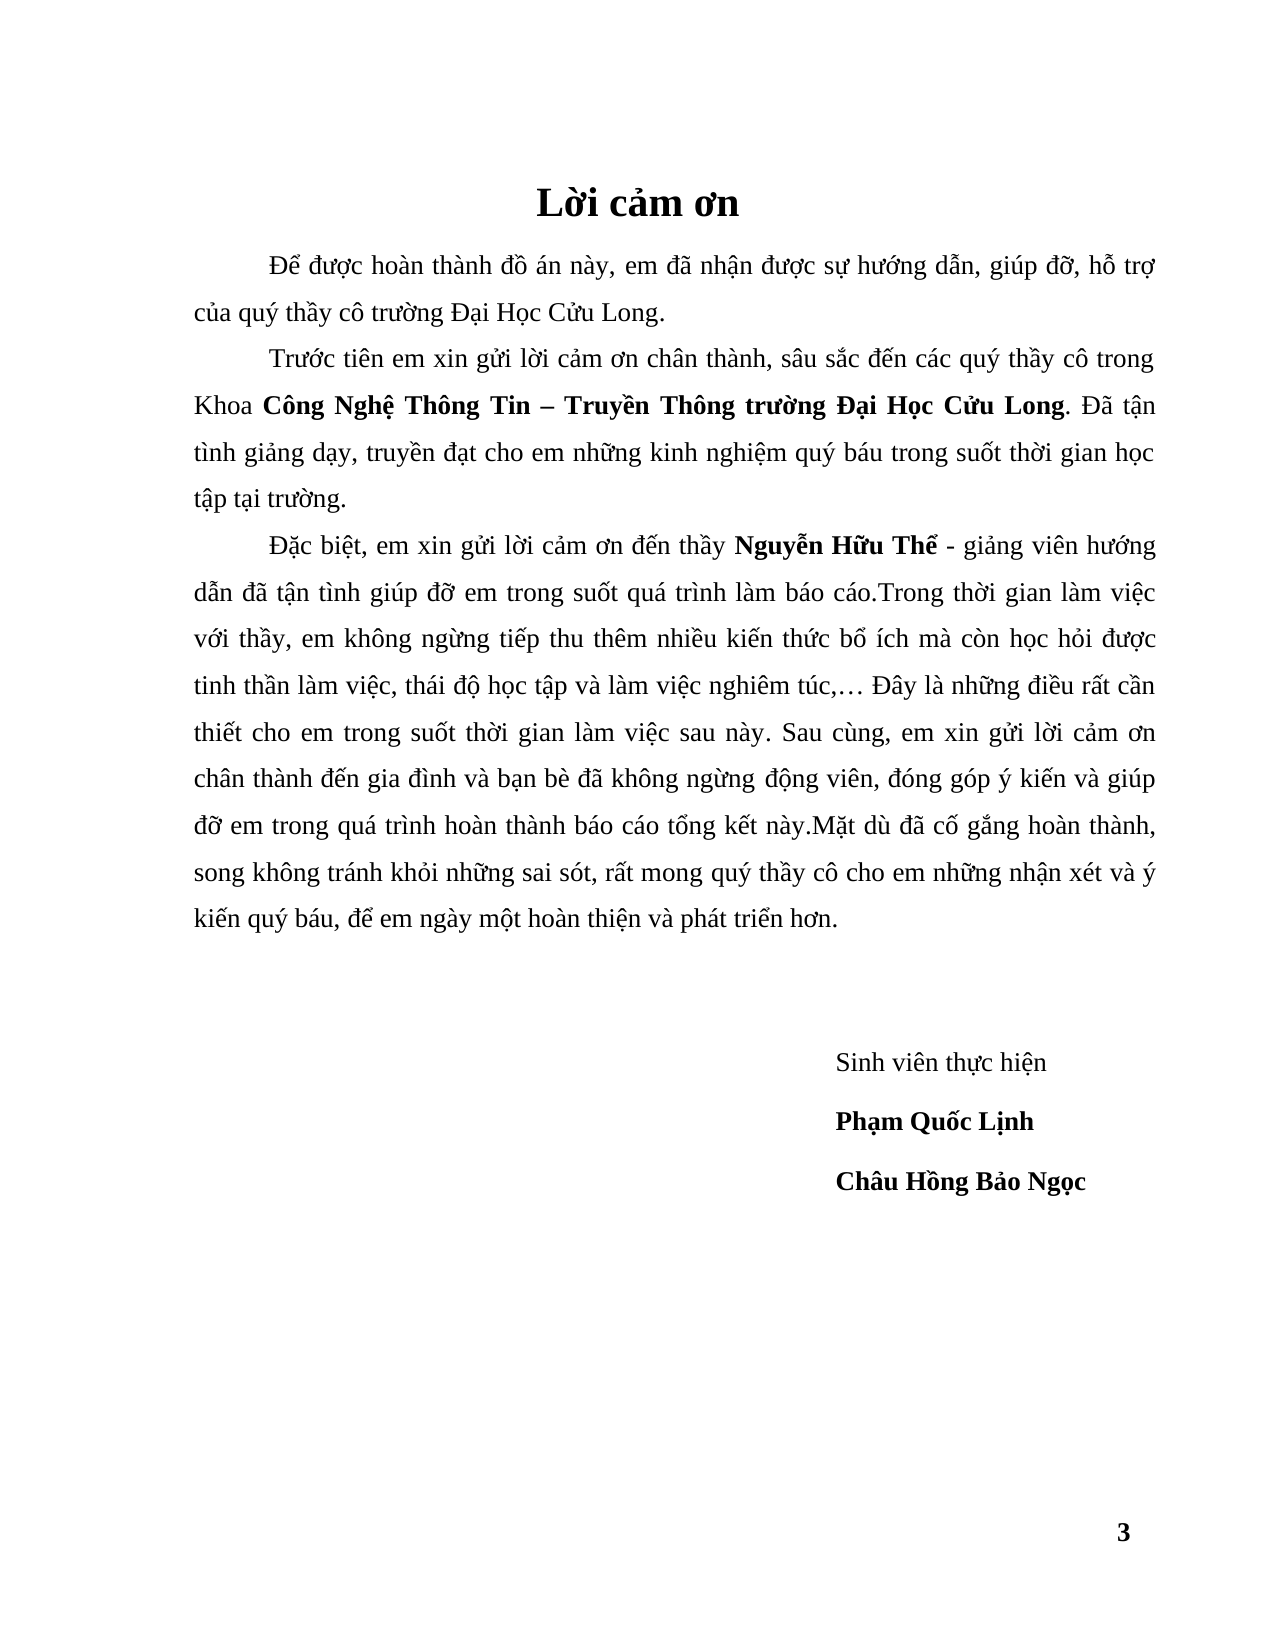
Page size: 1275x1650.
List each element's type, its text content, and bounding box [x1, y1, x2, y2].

text Châu Hồng Bảo Ngọc [835, 1165, 1156, 1196]
text Phạm Quốc Lịnh [835, 1106, 1156, 1137]
text Sinh viên thực hiện [835, 1046, 1156, 1077]
text Để được hoàn thành đồ án này, em đã nhận được sự hướng dẫn, giúp đỡ, hỗ trợ của quý thầy cô trường Đại Học Cửu Long. [194, 249, 1156, 327]
text Trước tiên em xin gửi lời cảm ơn chân thành, sâu sắc đến các quý thầy cô trong Khoa Công Nghệ Thông Tin – Truyền Thông trường Đại Học Cửu Long. Đã tận tình giảng dạy, truyền đạt cho em những kinh nghiệm quý báu trong suốt thời gian học tập tại trường. [194, 342, 1156, 513]
text Đặc biệt, em xin gửi lời cảm ơn đến thầy Nguyễn Hữu Thể - giảng viên hướng dẫn đã tận tình giúp đỡ em trong suốt quá trình làm báo cáo.Trong thời gian làm việc với thầy, em không ngừng tiếp thu thêm nhiều kiến thức bổ ích mà còn học hỏi được tinh thần làm việc, thái độ học tập và làm việc nghiêm túc,… Đây là những điều rất cần thiết cho em trong suốt thời gian làm việc sau này. Sau cùng, em xin gửi lời cảm ơn chân thành đến gia đình và bạn bè đã không ngừng động viên, đóng góp ý kiến và giúp đỡ em trong quá trình hoàn thành báo cáo tổng kết này.Mặt dù đã cố gắng hoàn thành, song không tránh khỏi những sai sót, rất mong quý thầy cô cho em những nhận xét và ý kiến quý báu, để em ngày một hoàn thiện và phát triển hơn. [194, 529, 1156, 933]
subtitle Lời cảm ơn [119, 177, 1156, 225]
